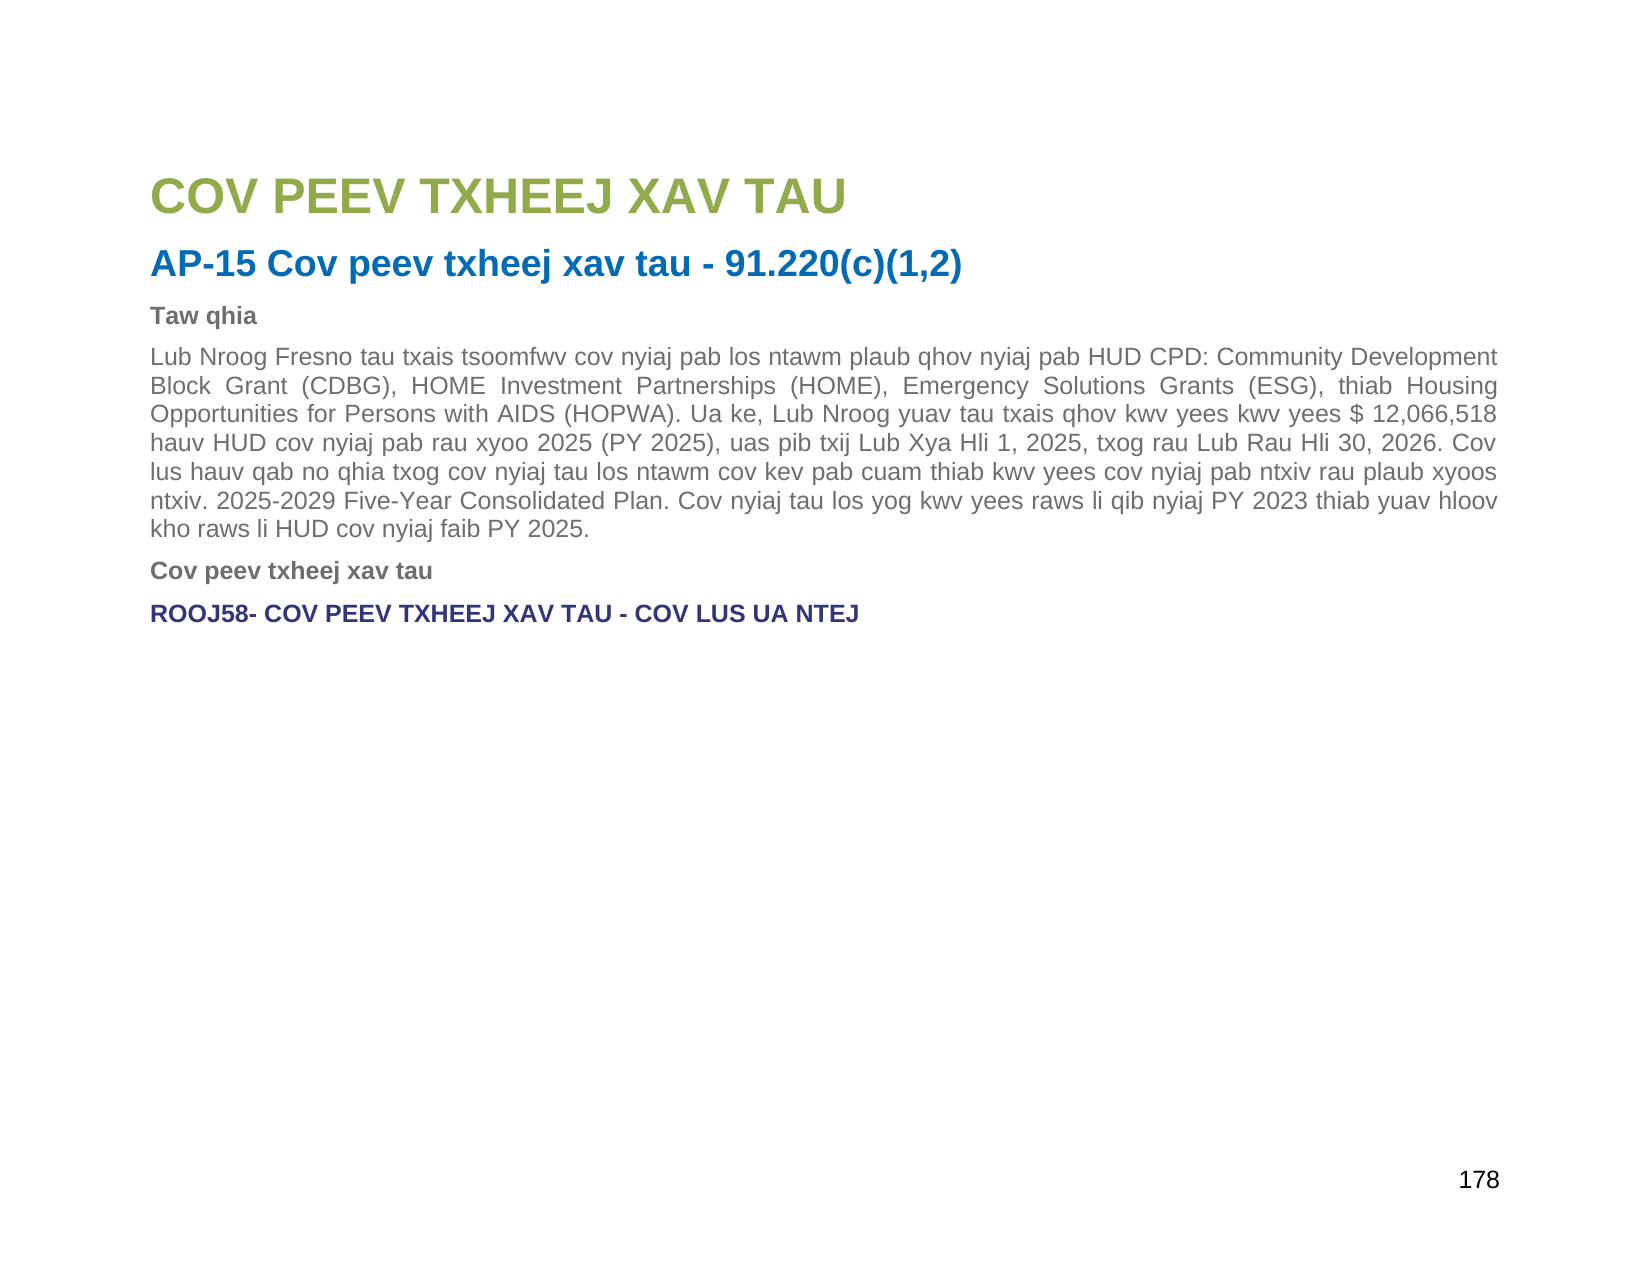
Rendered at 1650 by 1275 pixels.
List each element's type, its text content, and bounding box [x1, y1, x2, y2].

subtitle Cov peev txheej xav tau [150, 167, 1500, 224]
text Cov peev txheej xav tau [150, 556, 1500, 584]
subtitle AP-15 Cov peev txheej xav tau - 91.220(c)(1,2) [150, 241, 1500, 284]
text Lub Nroog Fresno tau txais tsoomfwv cov nyiaj pab los ntawm plaub qhov nyiaj pab HUD CPD: Community Development Block Grant (CDBG), HOME Investment Partnerships (HOME), Emergency Solutions Grants (ESG), thiab Housing Opportunities for Persons with AIDS (HOPWA). Ua ke, Lub Nroog yuav tau txais qhov kwv yees kwv yees $ 12,066,518 hauv HUD cov nyiaj pab rau xyoo 2025 (PY 2025), uas pib txij Lub Xya Hli 1, 2025, txog rau Lub Rau Hli 30, 2026. Cov lus hauv qab no qhia txog cov nyiaj tau los ntawm cov kev pab cuam thiab kwv yees cov nyiaj pab ntxiv rau plaub xyoos ntxiv. 2025-2029 Five-Year Consolidated Plan. Cov nyiaj tau los yog kwv yees raws li qib nyiaj PY 2023 thiab yuav hloov kho raws li HUD cov nyiaj faib PY 2025. [150, 342, 1500, 543]
title Rooj58- Cov peev txheej xav tau - Cov lus ua ntej [150, 599, 1500, 628]
text Taw qhia [150, 301, 1500, 329]
